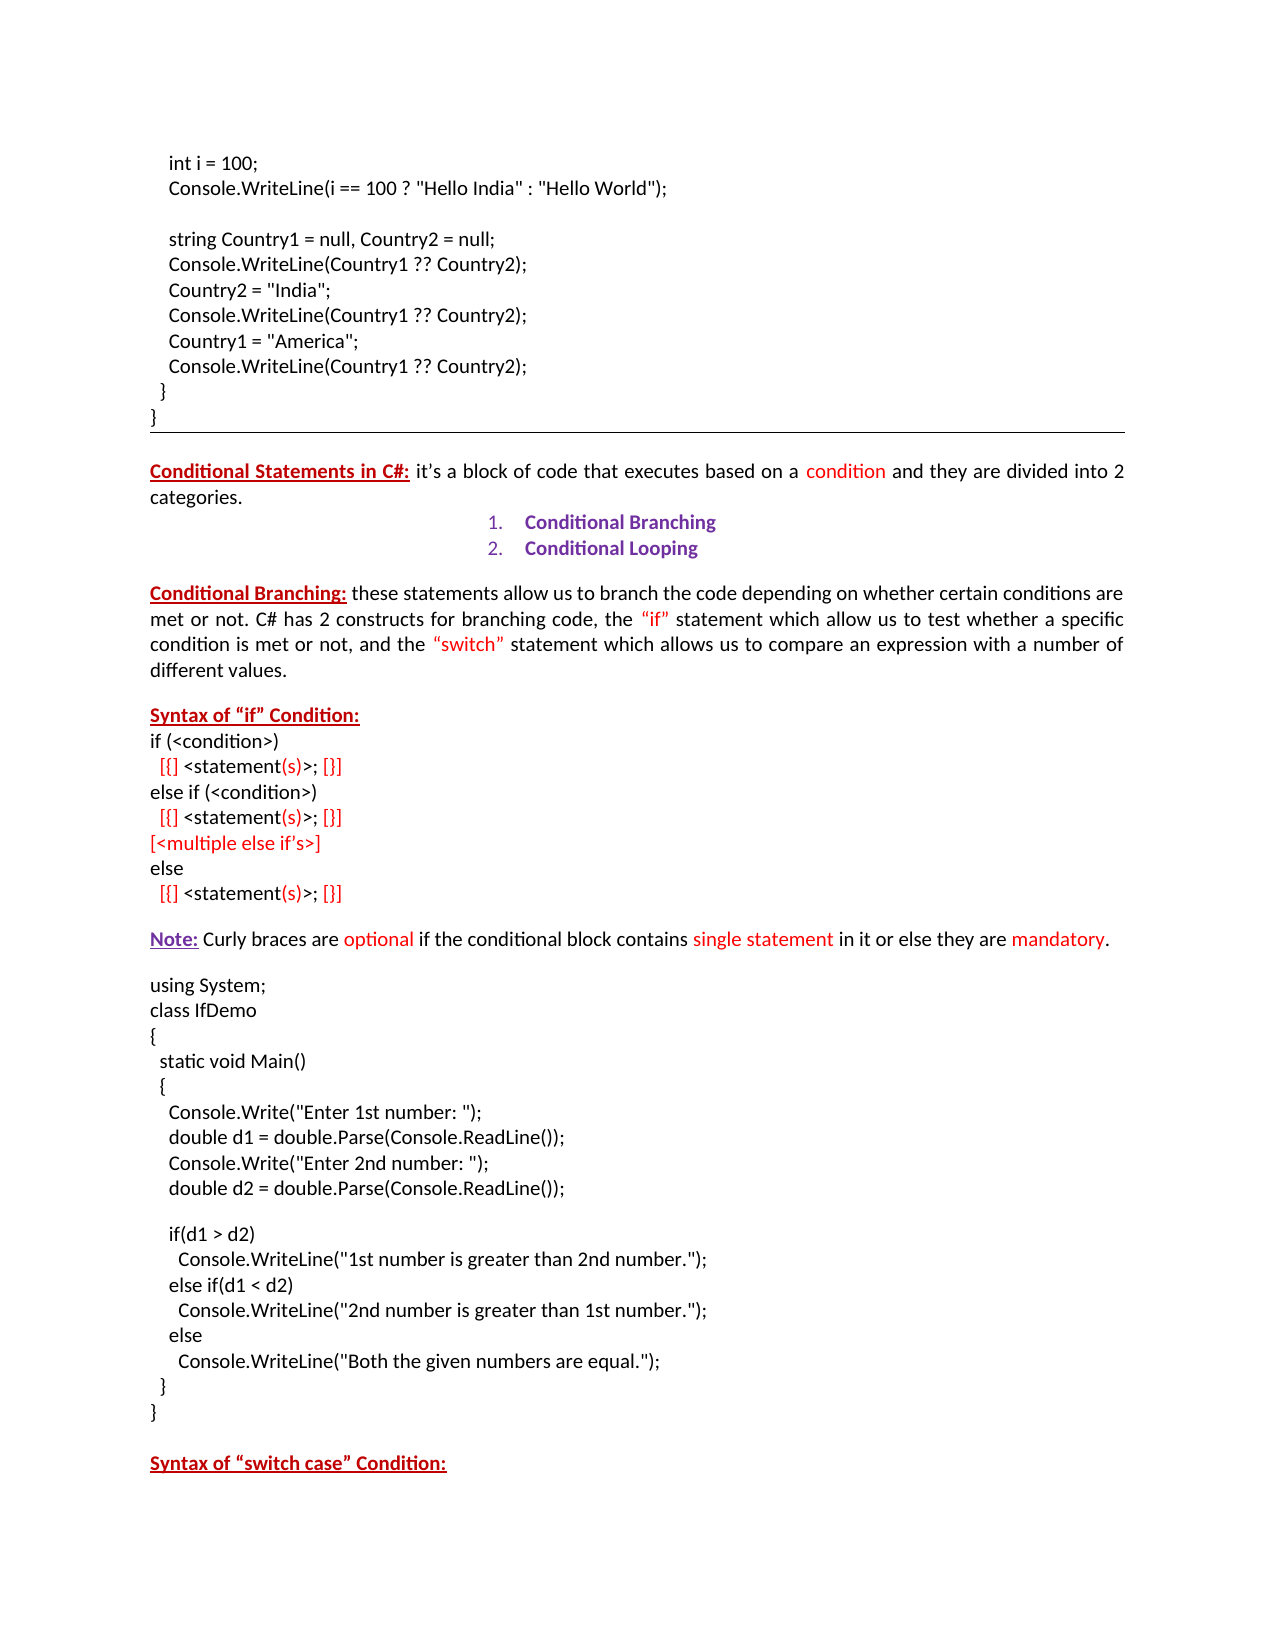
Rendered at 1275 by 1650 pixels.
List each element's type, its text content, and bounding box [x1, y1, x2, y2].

text Console.WriteLine(i == 100 ? "Hello India" : "Hello World"); [150, 175, 1125, 201]
text if(d1 > d2) [150, 1221, 1125, 1246]
text [{] <statement(s)>; [}] [150, 881, 1125, 906]
text string Country1 = null, Country2 = null; [150, 226, 1125, 252]
list Conditional Branching [487, 509, 1125, 535]
text else if(d1 < d2) [150, 1272, 1125, 1297]
text Console.WriteLine(Country1 ?? Country2); [150, 302, 1125, 328]
text Note: Curly braces are optional if the conditional block contains single statement in it or else they are mandatory. [150, 926, 1125, 952]
text double d1 = double.Parse(Console.ReadLine()); [150, 1124, 1125, 1150]
text [{] <statement(s)>; [}] [150, 804, 1125, 830]
text Syntax of “if” Condition: [150, 703, 1125, 728]
text Console.Write("Enter 2nd number: "); [150, 1150, 1125, 1175]
text [{] <statement(s)>; [}] [150, 753, 1125, 779]
text Console.WriteLine("1st number is greater than 2nd number."); [150, 1246, 1125, 1272]
text } [150, 404, 1125, 432]
text double d2 = double.Parse(Console.ReadLine()); [150, 1175, 1125, 1201]
text Syntax of “switch case” Condition: [150, 1450, 1125, 1475]
text } [150, 1399, 1125, 1424]
text } [150, 379, 1125, 404]
list Conditional Looping [487, 535, 1125, 560]
text } [150, 1373, 1125, 1399]
text else [150, 1323, 1125, 1348]
text else [150, 855, 1125, 881]
text using System; [150, 972, 1125, 997]
text Country1 = "America"; [150, 328, 1125, 353]
text Conditional Statements in C#: it’s a block of code that executes based on a condition and they are divided into 2 categories. [150, 459, 1125, 509]
text [<multiple else if’s>] [150, 830, 1125, 855]
text else if (<condition>) [150, 779, 1125, 804]
text static void Main() [150, 1048, 1125, 1074]
text Console.WriteLine("2nd number is greater than 1st number."); [150, 1297, 1125, 1323]
text Console.WriteLine(Country1 ?? Country2); [150, 252, 1125, 277]
text Console.WriteLine(Country1 ?? Country2); [150, 353, 1125, 379]
text Console.WriteLine("Both the given numbers are equal."); [150, 1348, 1125, 1373]
text Country2 = "India"; [150, 277, 1125, 302]
text int i = 100; [150, 150, 1125, 175]
text Console.Write("Enter 1st number: "); [150, 1099, 1125, 1124]
text Conditional Branching: these statements allow us to branch the code depending on whether certain conditions are met or not. C# has 2 constructs for branching code, the “if” statement which allow us to test whether a specific condition is met or not, and the “switch” statement which allows us to compare an expression with a number of different values. [150, 581, 1125, 682]
text { [150, 1074, 1125, 1099]
text class IfDemo [150, 997, 1125, 1023]
text if (<condition>) [150, 728, 1125, 753]
text { [150, 1023, 1125, 1048]
